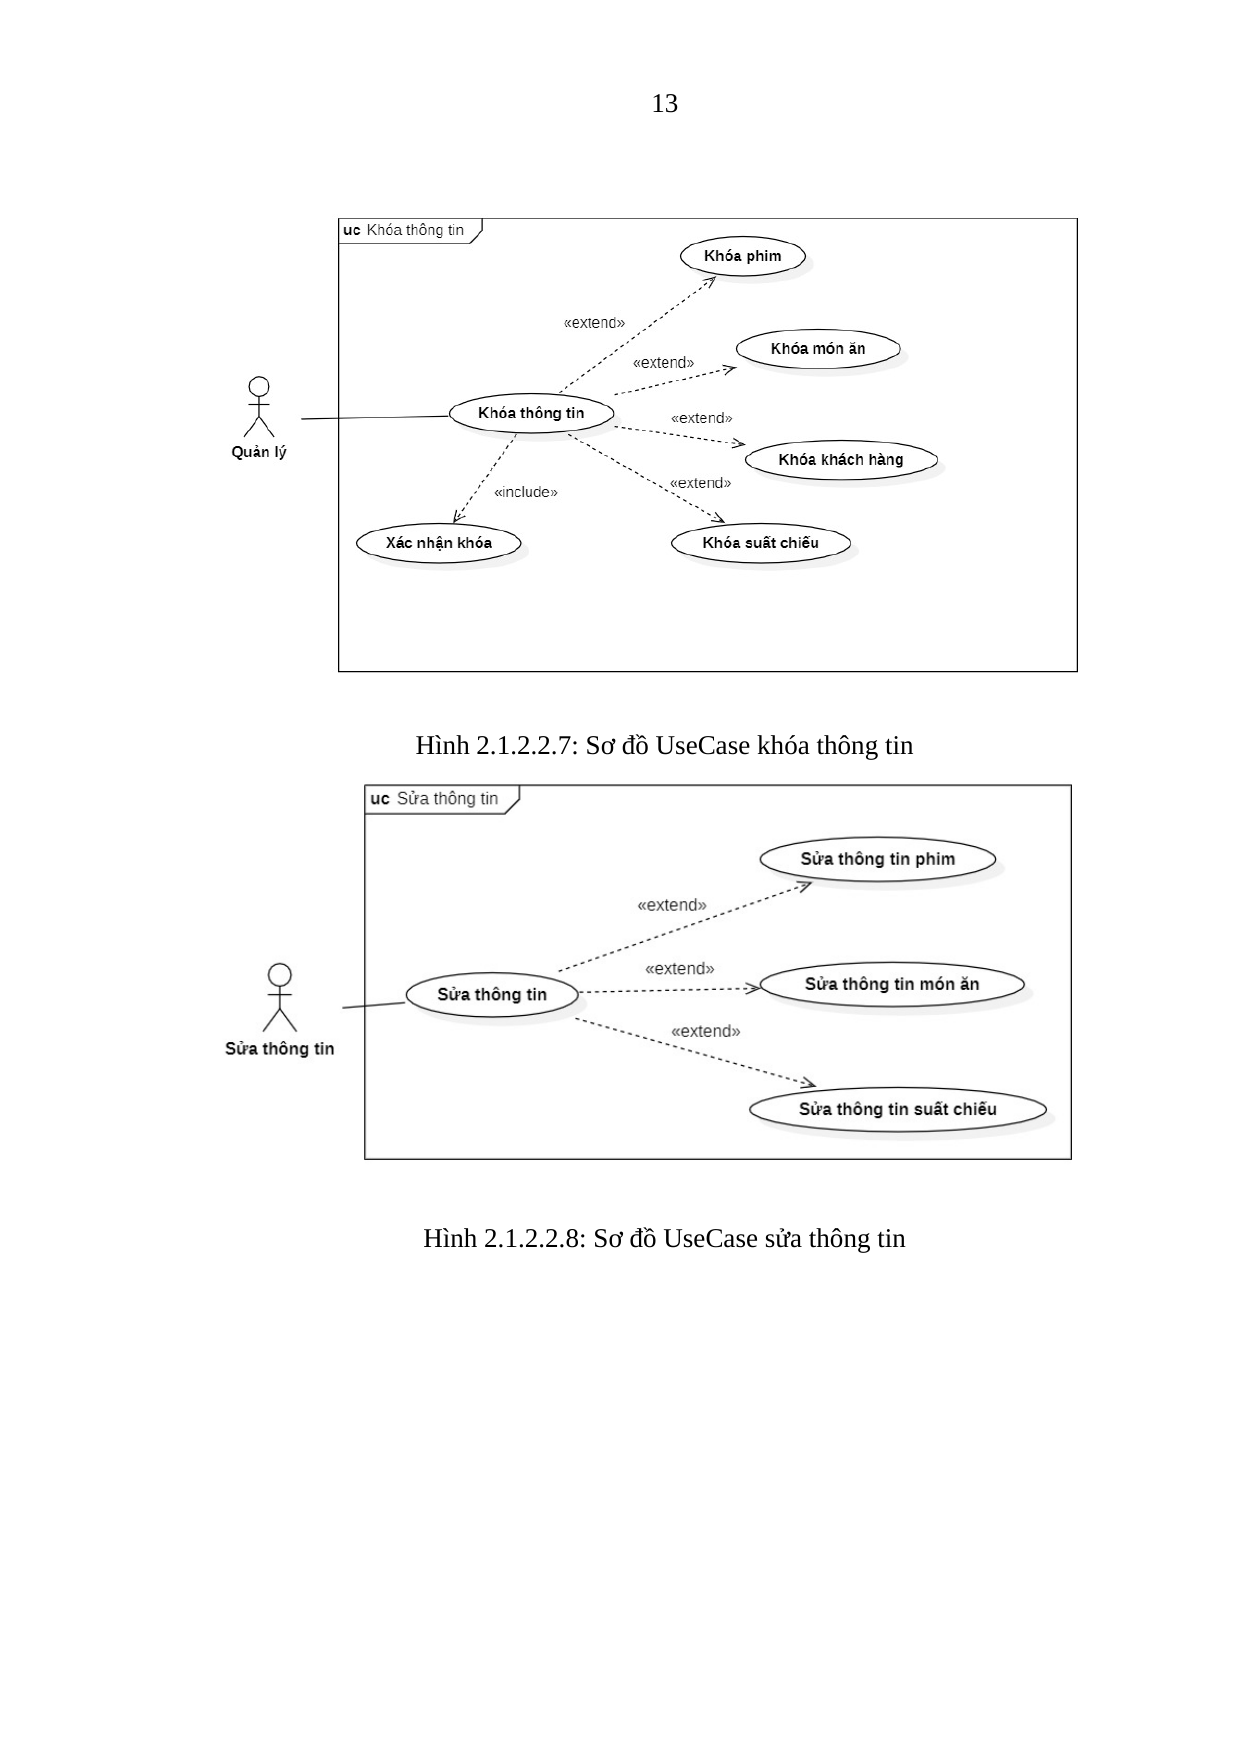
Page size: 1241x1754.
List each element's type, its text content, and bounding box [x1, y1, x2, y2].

picture [206, 206, 1123, 717]
picture [206, 772, 1123, 1211]
